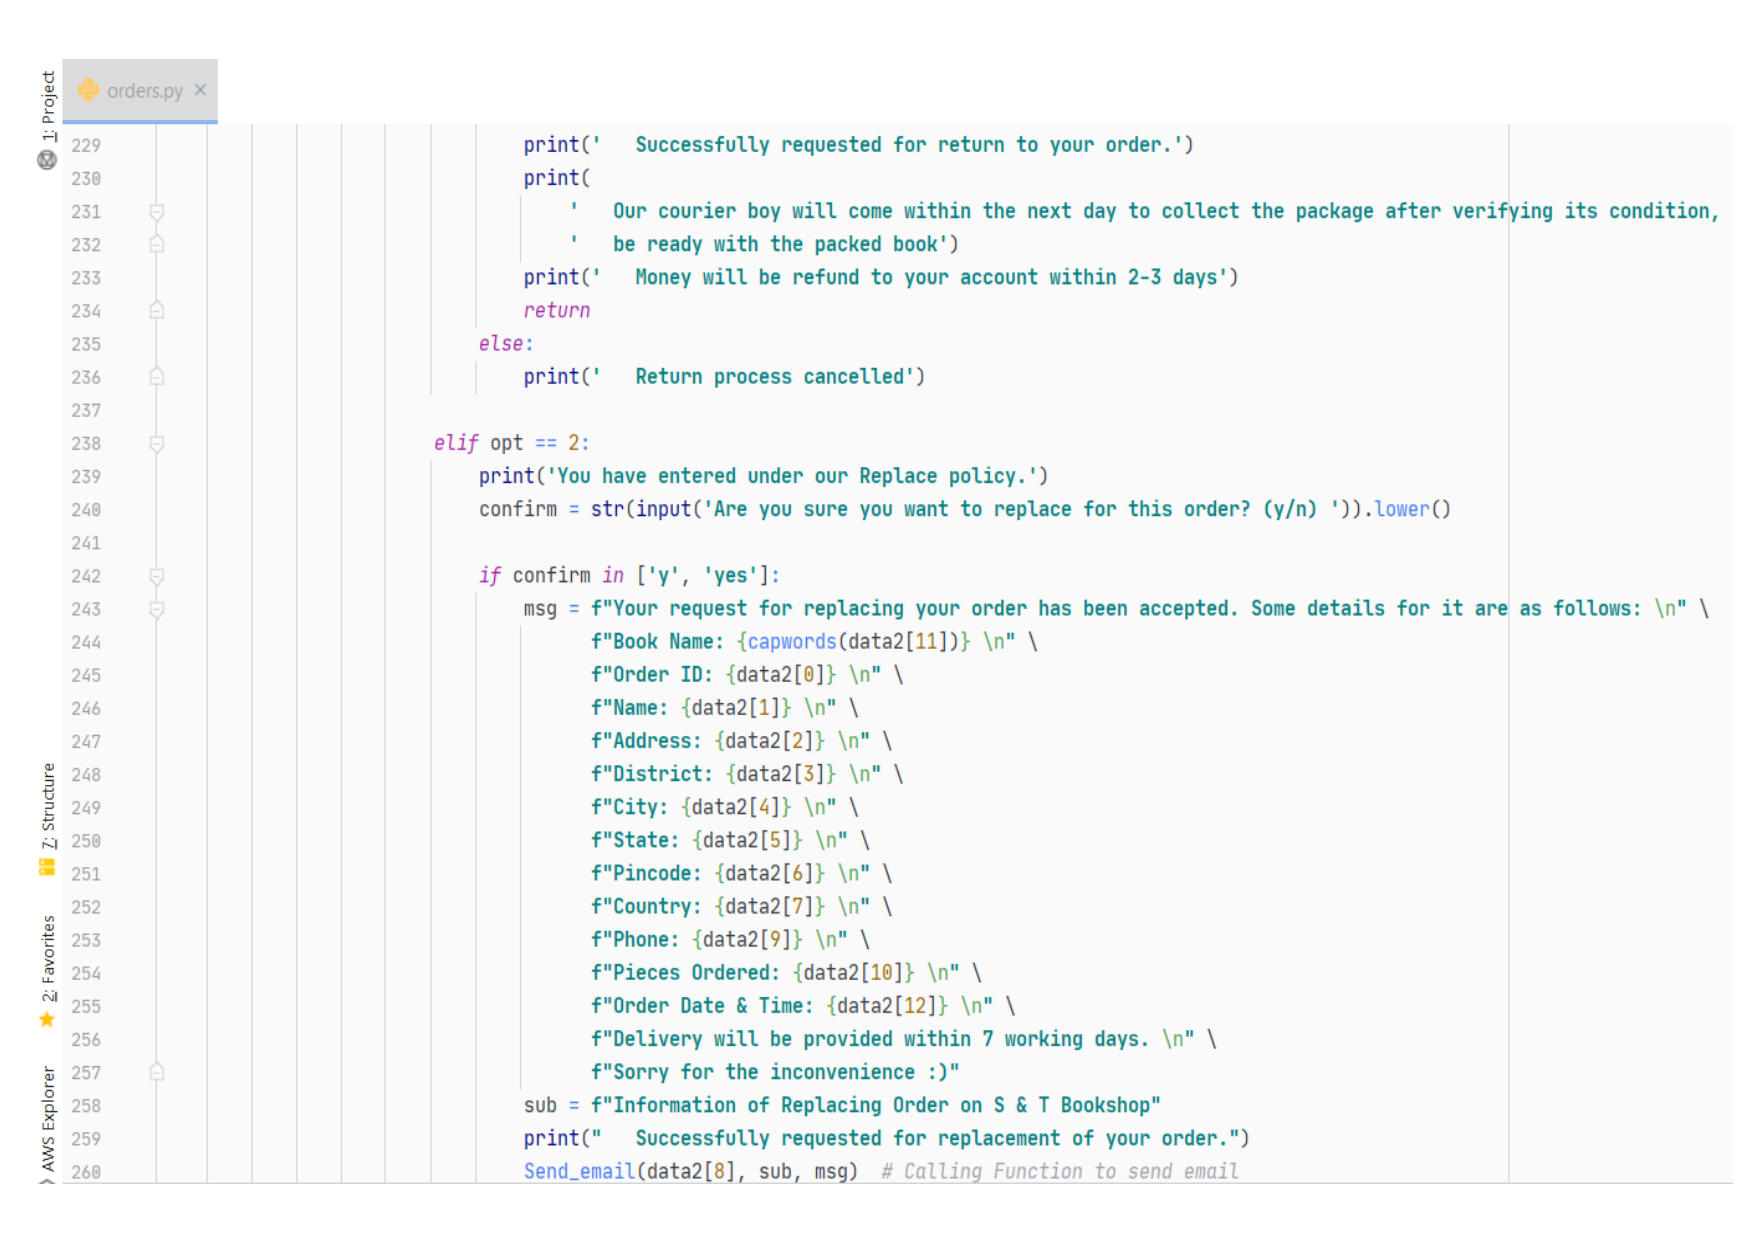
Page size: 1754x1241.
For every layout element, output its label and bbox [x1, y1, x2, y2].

picture [29, 59, 1733, 1184]
